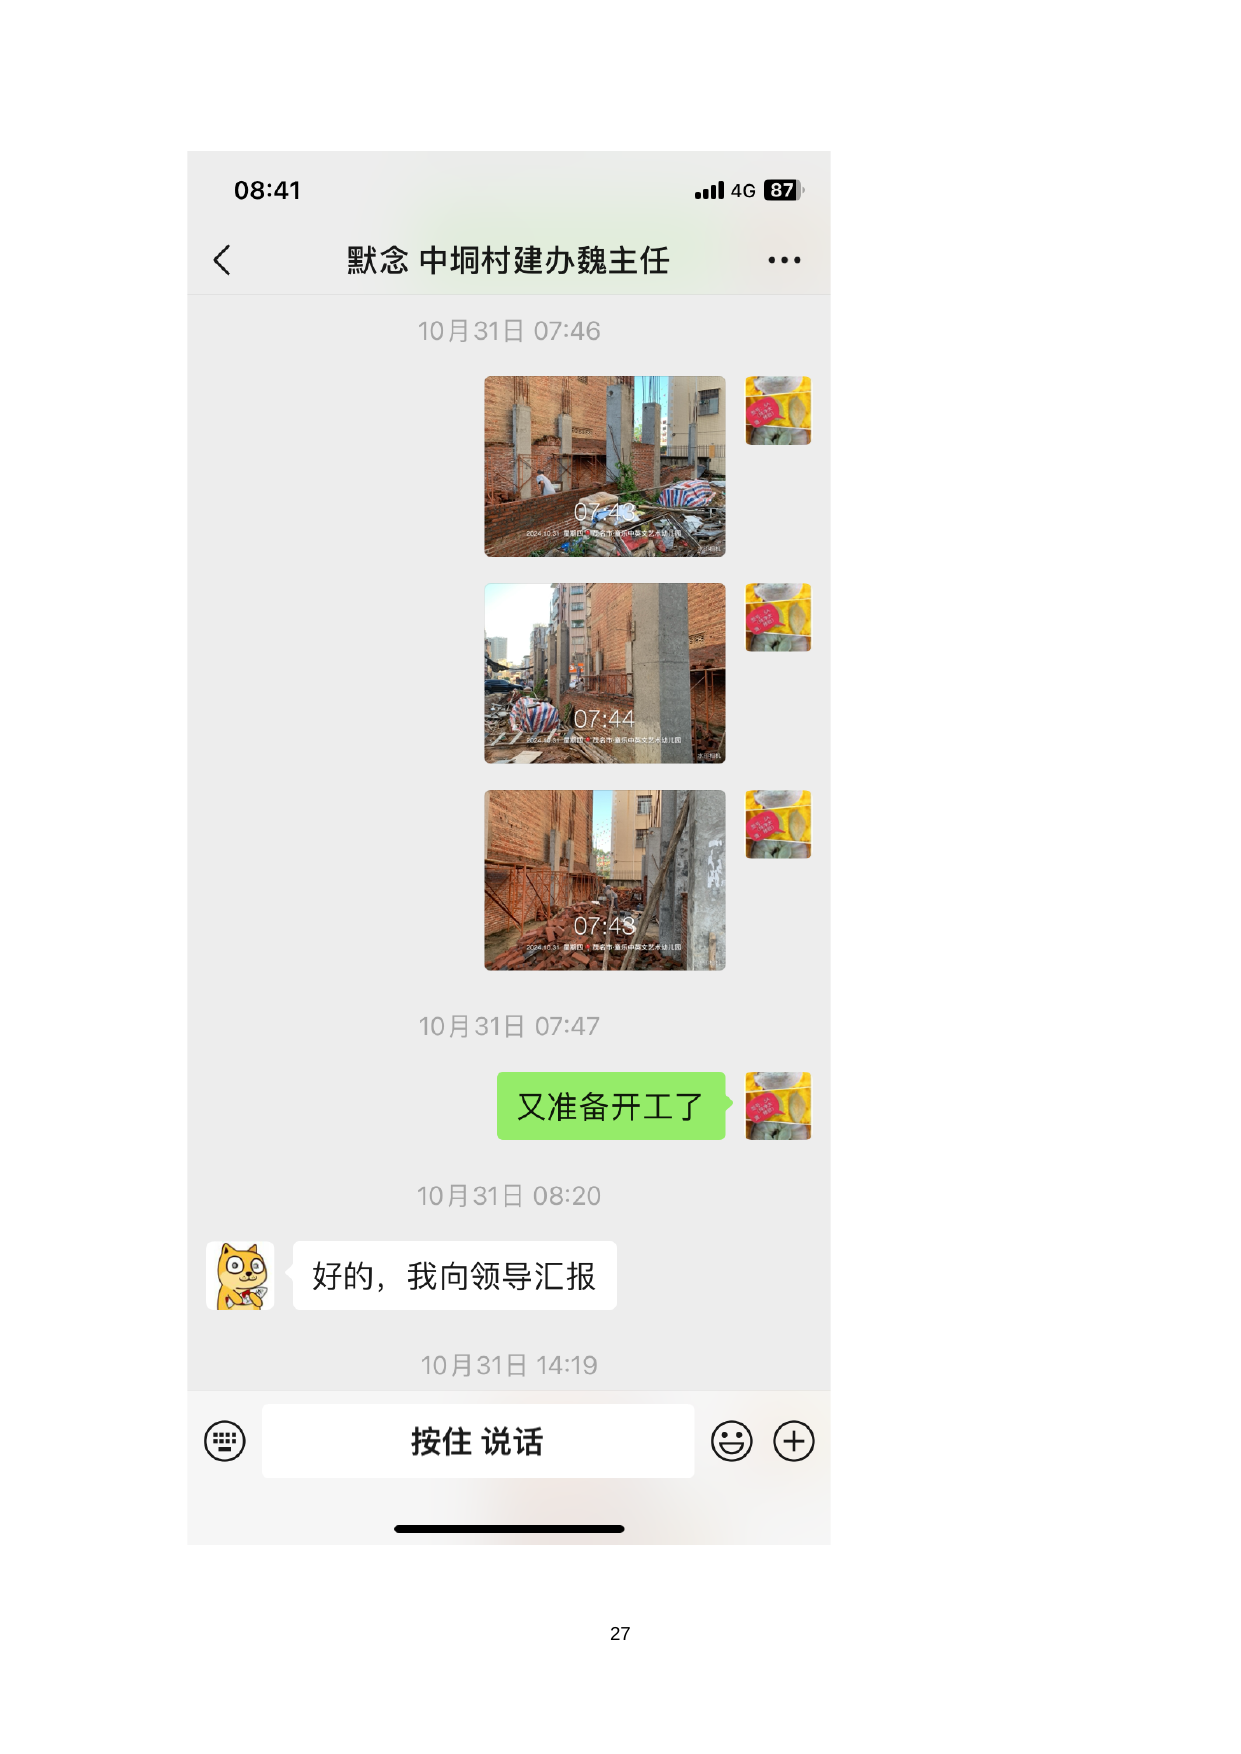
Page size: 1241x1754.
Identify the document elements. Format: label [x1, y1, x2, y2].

picture [187, 151, 831, 1545]
